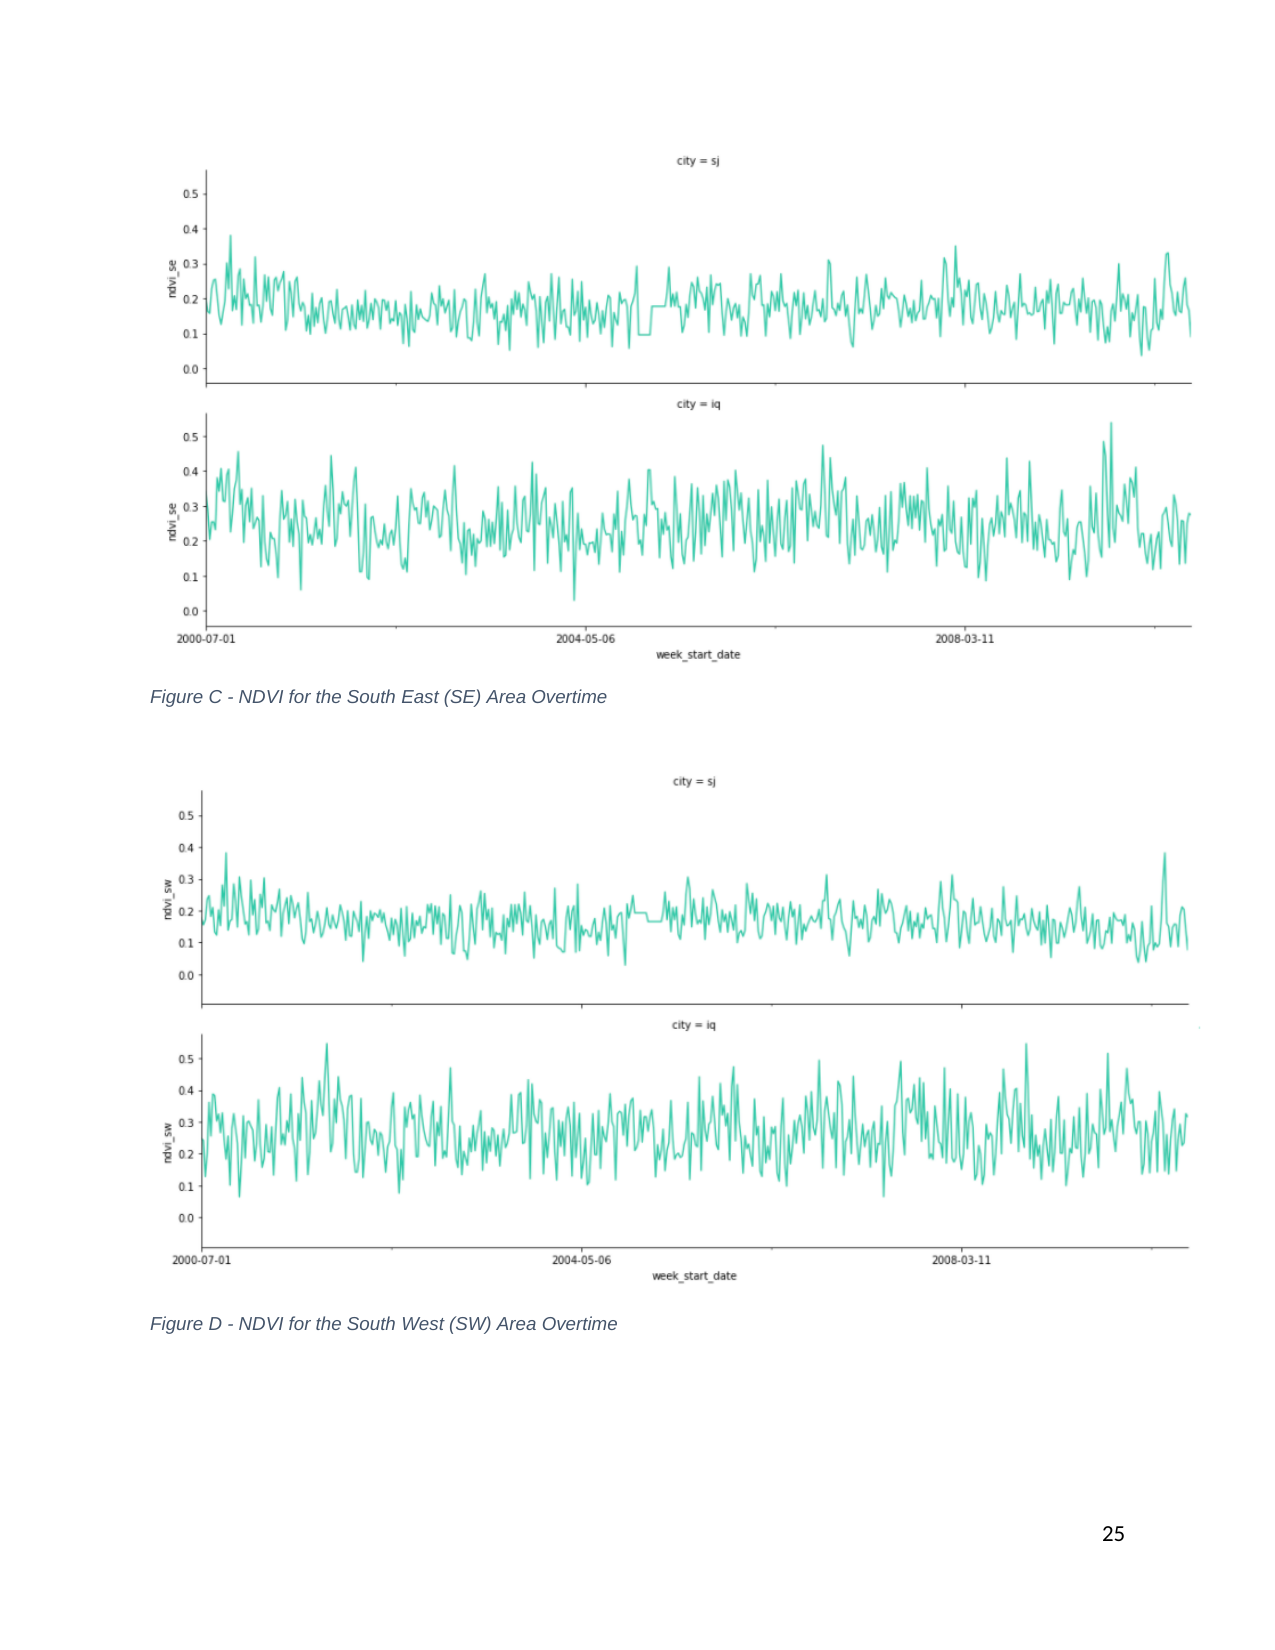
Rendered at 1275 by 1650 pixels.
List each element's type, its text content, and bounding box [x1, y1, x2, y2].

picture [150, 773, 1200, 1295]
picture [150, 150, 1200, 668]
text Figure D - NDVI for the South West (SW) Area Overtime [150, 1313, 1125, 1335]
text Figure C - NDVI for the South East (SE) Area Overtime [150, 686, 1125, 708]
